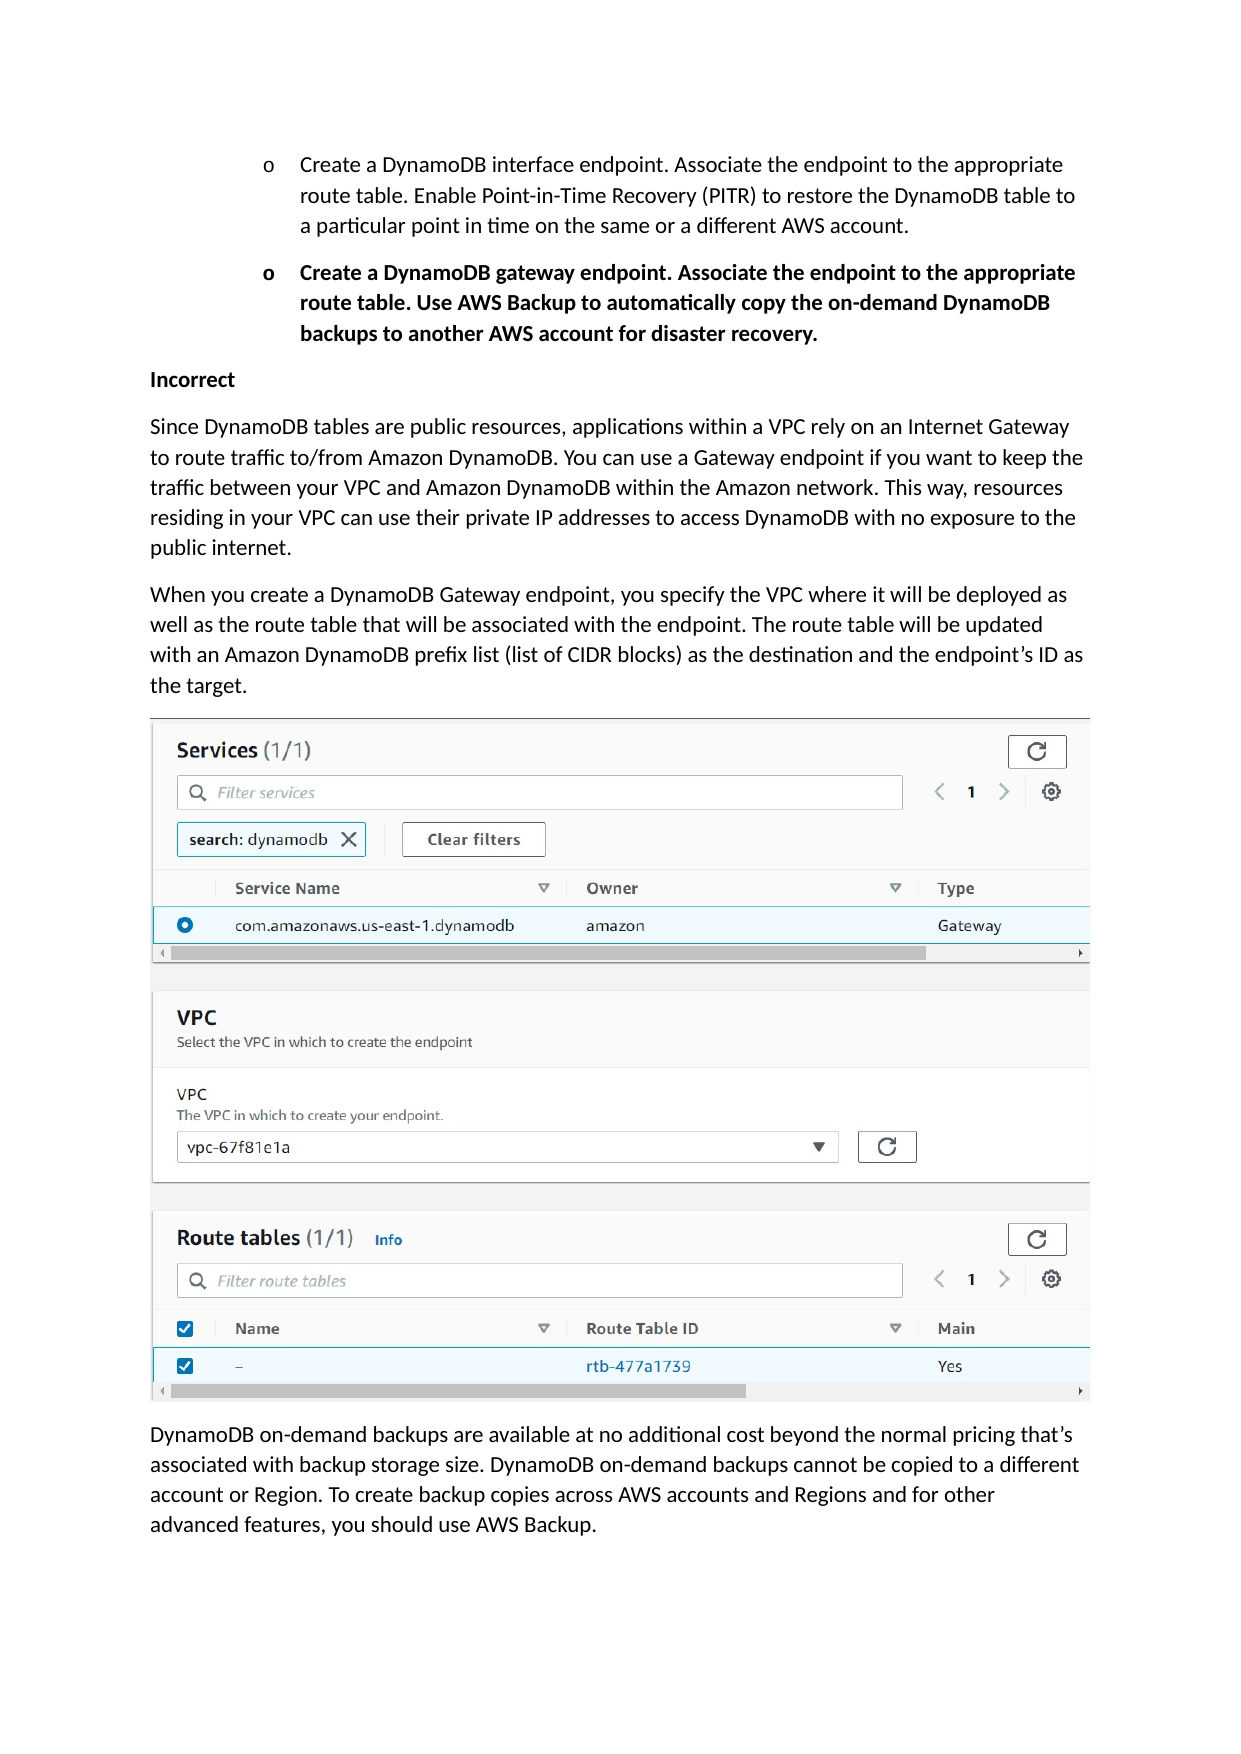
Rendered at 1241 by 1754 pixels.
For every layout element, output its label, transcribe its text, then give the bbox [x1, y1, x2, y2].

list Create a DynamoDB interface endpoint. Associate the endpoint to the appropriate route table. Enable Point-in-Time Recovery (PITR) to restore the DynamoDB table to a particular point in time on the same or a different AWS account. [262, 150, 1090, 239]
picture [150, 717, 1091, 1402]
text Since DynamoDB tables are public resources, applications within a VPC rely on an Internet Gateway to route traffic to/from Amazon DynamoDB. You can use a Gateway endpoint if you want to keep the traffic between your VPC and Amazon DynamoDB within the Amazon network. This way, resources residing in your VPC can use their private IP addresses to access DynamoDB with no exposure to the public internet. [150, 412, 1090, 561]
text DynamoDB on-demand backups are available at no additional cost beyond the normal pricing that’s associated with backup storage size. DynamoDB on-demand backups cannot be copied to a different account or Region. To create backup copies across AWS accounts and Regions and for other advanced features, you should use AWS Backup. [150, 1420, 1090, 1539]
text When you create a DynamoDB Gateway endpoint, you specify the VPC where it will be deployed as well as the route table that will be associated with the endpoint. The route table will be updated with an Amazon DynamoDB prefix list (list of CIDR blocks) as the destination and the endpoint’s ID as the target. [150, 580, 1090, 699]
list Create a DynamoDB gateway endpoint. Associate the endpoint to the appropriate route table. Use AWS Backup to automatically copy the on-demand DynamoDB backups to another AWS account for disaster recovery. [262, 258, 1090, 347]
text Incorrect [150, 366, 1090, 394]
